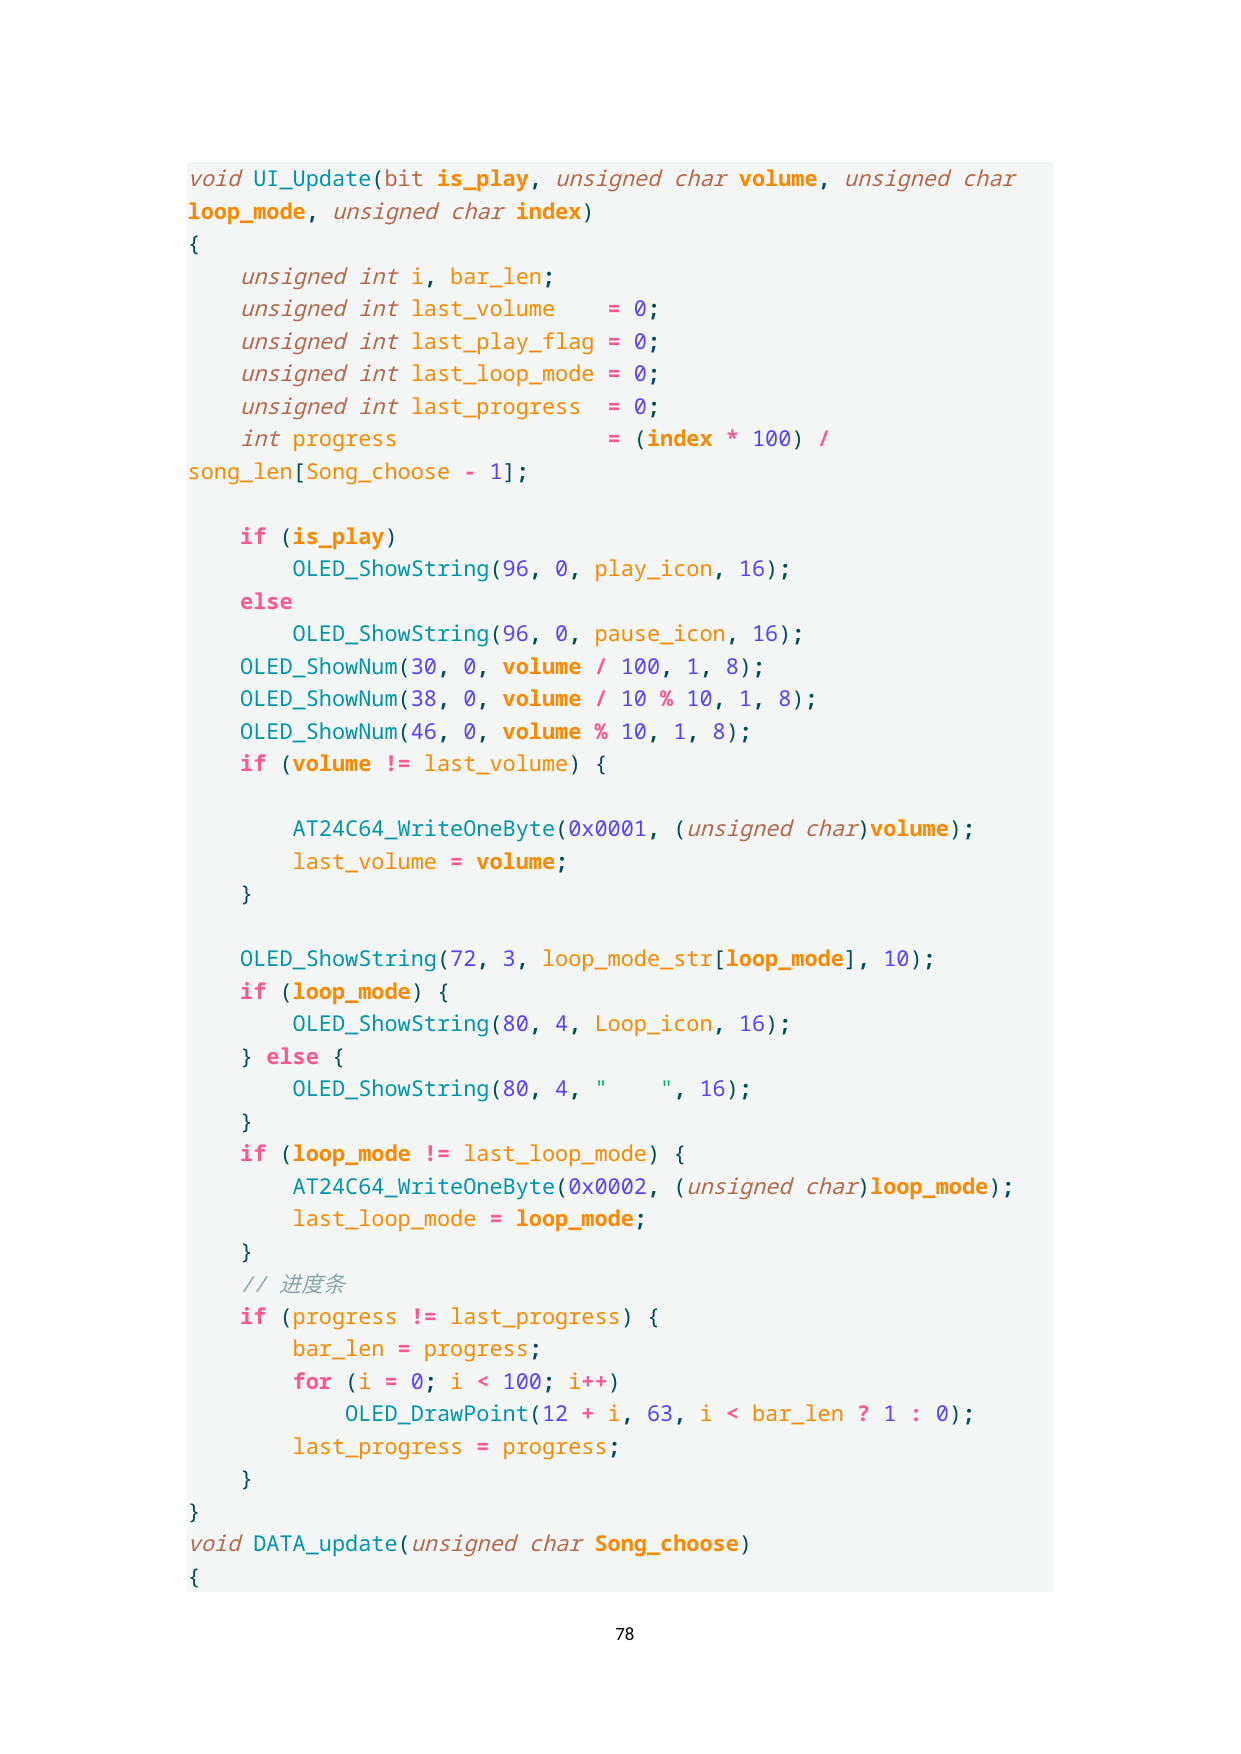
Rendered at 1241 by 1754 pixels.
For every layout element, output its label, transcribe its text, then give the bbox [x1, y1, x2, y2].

text if (is_play) [187, 519, 1053, 552]
text int progress = (index * 100) / song_len[Song_choose - 1]; [187, 422, 1053, 487]
text for (i = 0; i < 100; i++) [187, 1364, 1053, 1397]
text unsigned int last_play_flag = 0; [187, 324, 1053, 357]
text } [187, 1462, 1053, 1494]
text { [187, 1559, 1053, 1592]
text OLED_ShowString(80, 4, " ", 16); [187, 1072, 1053, 1104]
text void UI_Update(bit is_play, unsigned char volume, unsigned char loop_mode, unsigned char index) [187, 162, 1053, 227]
text if (loop_mode != last_loop_mode) { [187, 1137, 1053, 1169]
text OLED_ShowString(96, 0, pause_icon, 16); [187, 617, 1053, 649]
text } [187, 1104, 1053, 1137]
text if (volume != last_volume) { [187, 747, 1053, 779]
text void DATA_update(unsigned char Song_choose) [187, 1527, 1053, 1559]
text // 进度条 [187, 1267, 1053, 1299]
text AT24C64_WriteOneByte(0x0001, (unsigned char)volume); [187, 812, 1053, 844]
text } [187, 1494, 1053, 1527]
text bar_len = progress; [187, 1332, 1053, 1364]
text } [187, 877, 1053, 909]
text unsigned int last_volume = 0; [187, 292, 1053, 324]
text OLED_ShowNum(46, 0, volume % 10, 1, 8); [187, 714, 1053, 747]
text OLED_DrawPoint(12 + i, 63, i < bar_len ? 1 : 0); [187, 1397, 1053, 1429]
text last_loop_mode = loop_mode; [187, 1202, 1053, 1234]
text OLED_ShowString(72, 3, loop_mode_str[loop_mode], 10); [187, 942, 1053, 974]
text unsigned int last_progress = 0; [187, 389, 1053, 422]
text if (progress != last_progress) { [187, 1299, 1053, 1332]
text OLED_ShowNum(30, 0, volume / 100, 1, 8); [187, 649, 1053, 682]
text } [187, 1234, 1053, 1267]
text unsigned int last_loop_mode = 0; [187, 357, 1053, 389]
text last_progress = progress; [187, 1429, 1053, 1462]
text OLED_ShowNum(38, 0, volume / 10 % 10, 1, 8); [187, 682, 1053, 714]
text OLED_ShowString(80, 4, Loop_icon, 16); [187, 1007, 1053, 1039]
text } else { [187, 1039, 1053, 1072]
text else [187, 584, 1053, 617]
text unsigned int i, bar_len; [187, 259, 1053, 292]
text last_volume = volume; [187, 844, 1053, 877]
text { [187, 227, 1053, 259]
text AT24C64_WriteOneByte(0x0002, (unsigned char)loop_mode); [187, 1169, 1053, 1202]
text OLED_ShowString(96, 0, play_icon, 16); [187, 552, 1053, 584]
text if (loop_mode) { [187, 974, 1053, 1007]
